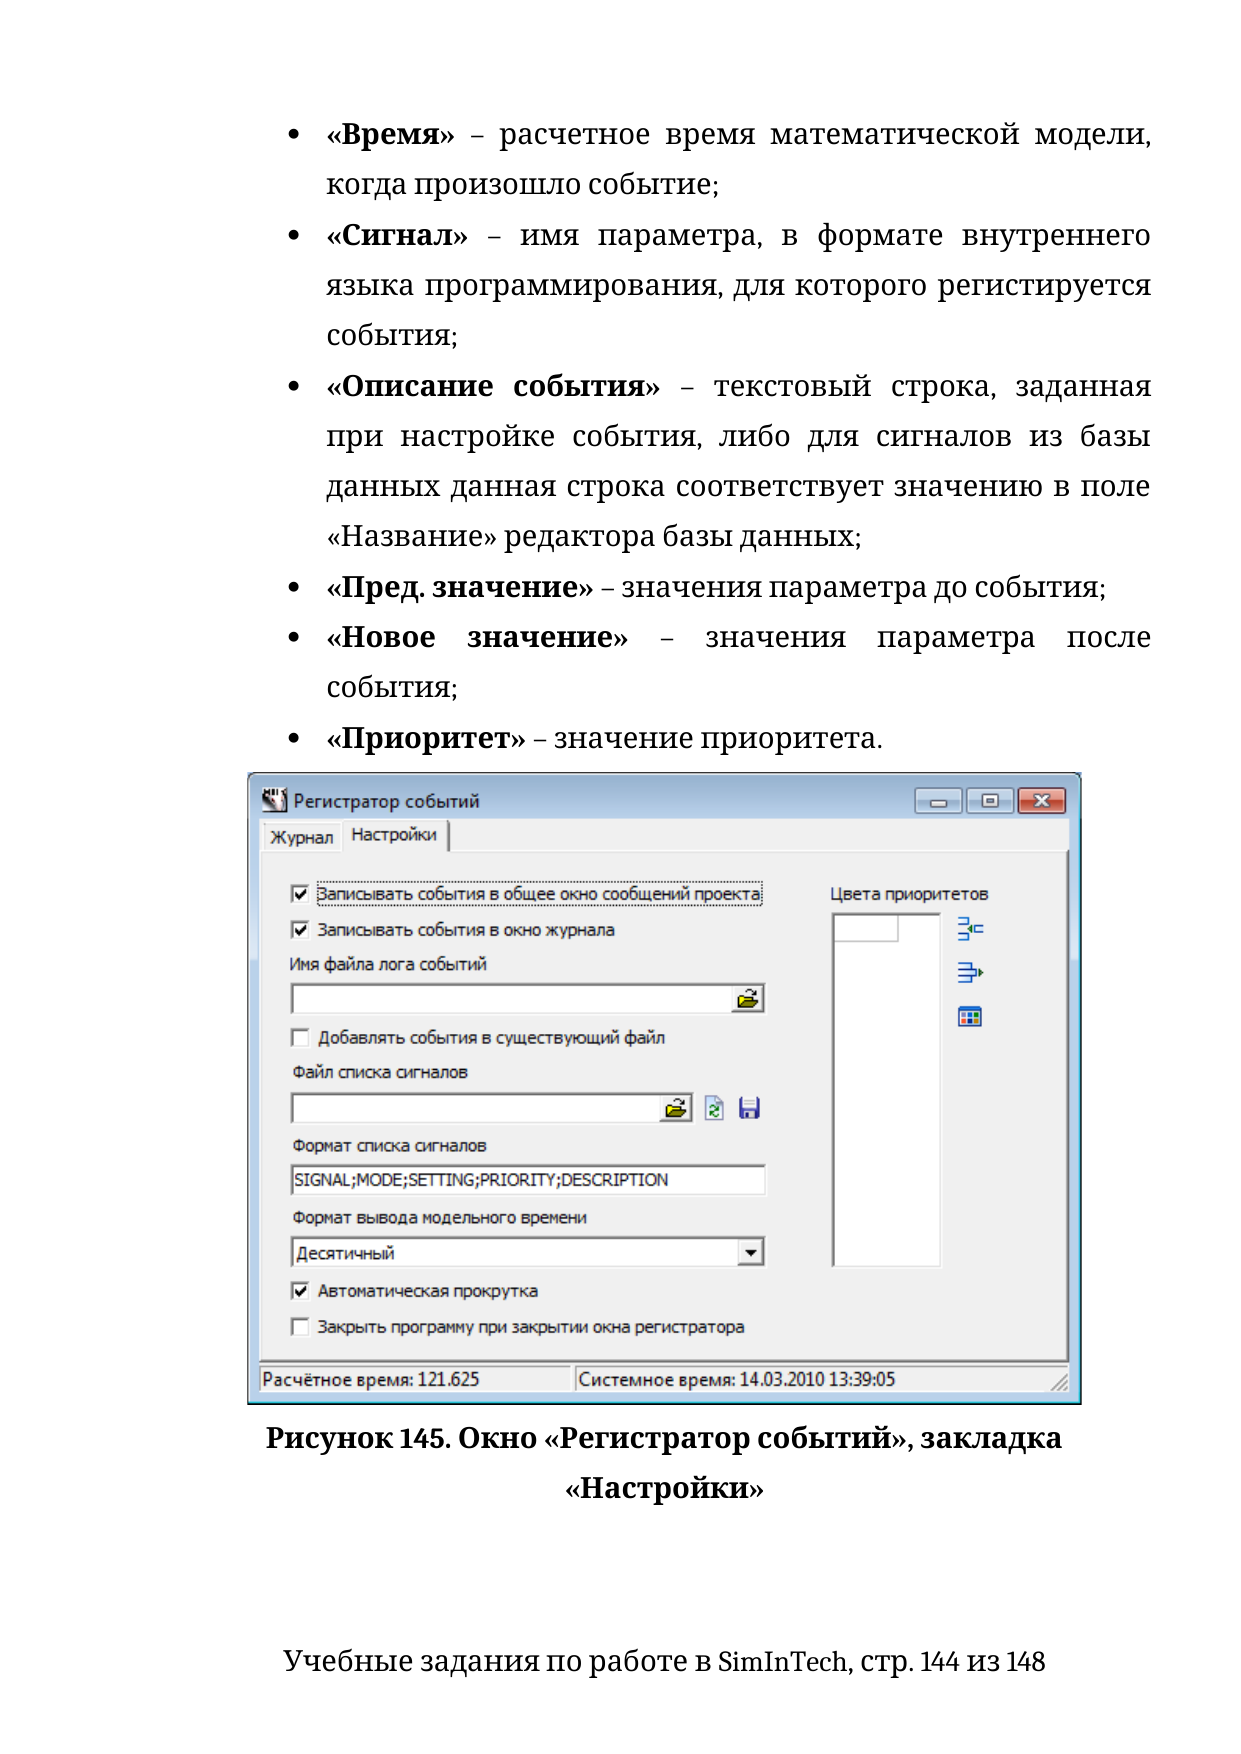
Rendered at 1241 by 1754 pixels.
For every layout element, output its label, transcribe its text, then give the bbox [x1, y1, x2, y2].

list «Новое значение» – значения параметра после события; [288, 621, 1152, 705]
list «Время» – расчетное время математической модели, когда произошло событие; [288, 118, 1152, 202]
list «Описание события» – текстовый строка, заданная при настройке события, либо для сигналов из базы данных данная строка соответствует значению в поле «Название» редактора базы данных; [288, 370, 1152, 554]
list «Приоритет» – значение приоритета. [288, 722, 1152, 755]
list «Сигнал» – имя параметра, в формате внутреннего языка программирования, для которого регистируется события; [288, 219, 1152, 353]
list «Пред. значение» – значения параметра до события; [288, 571, 1152, 604]
picture [247, 772, 1082, 1405]
